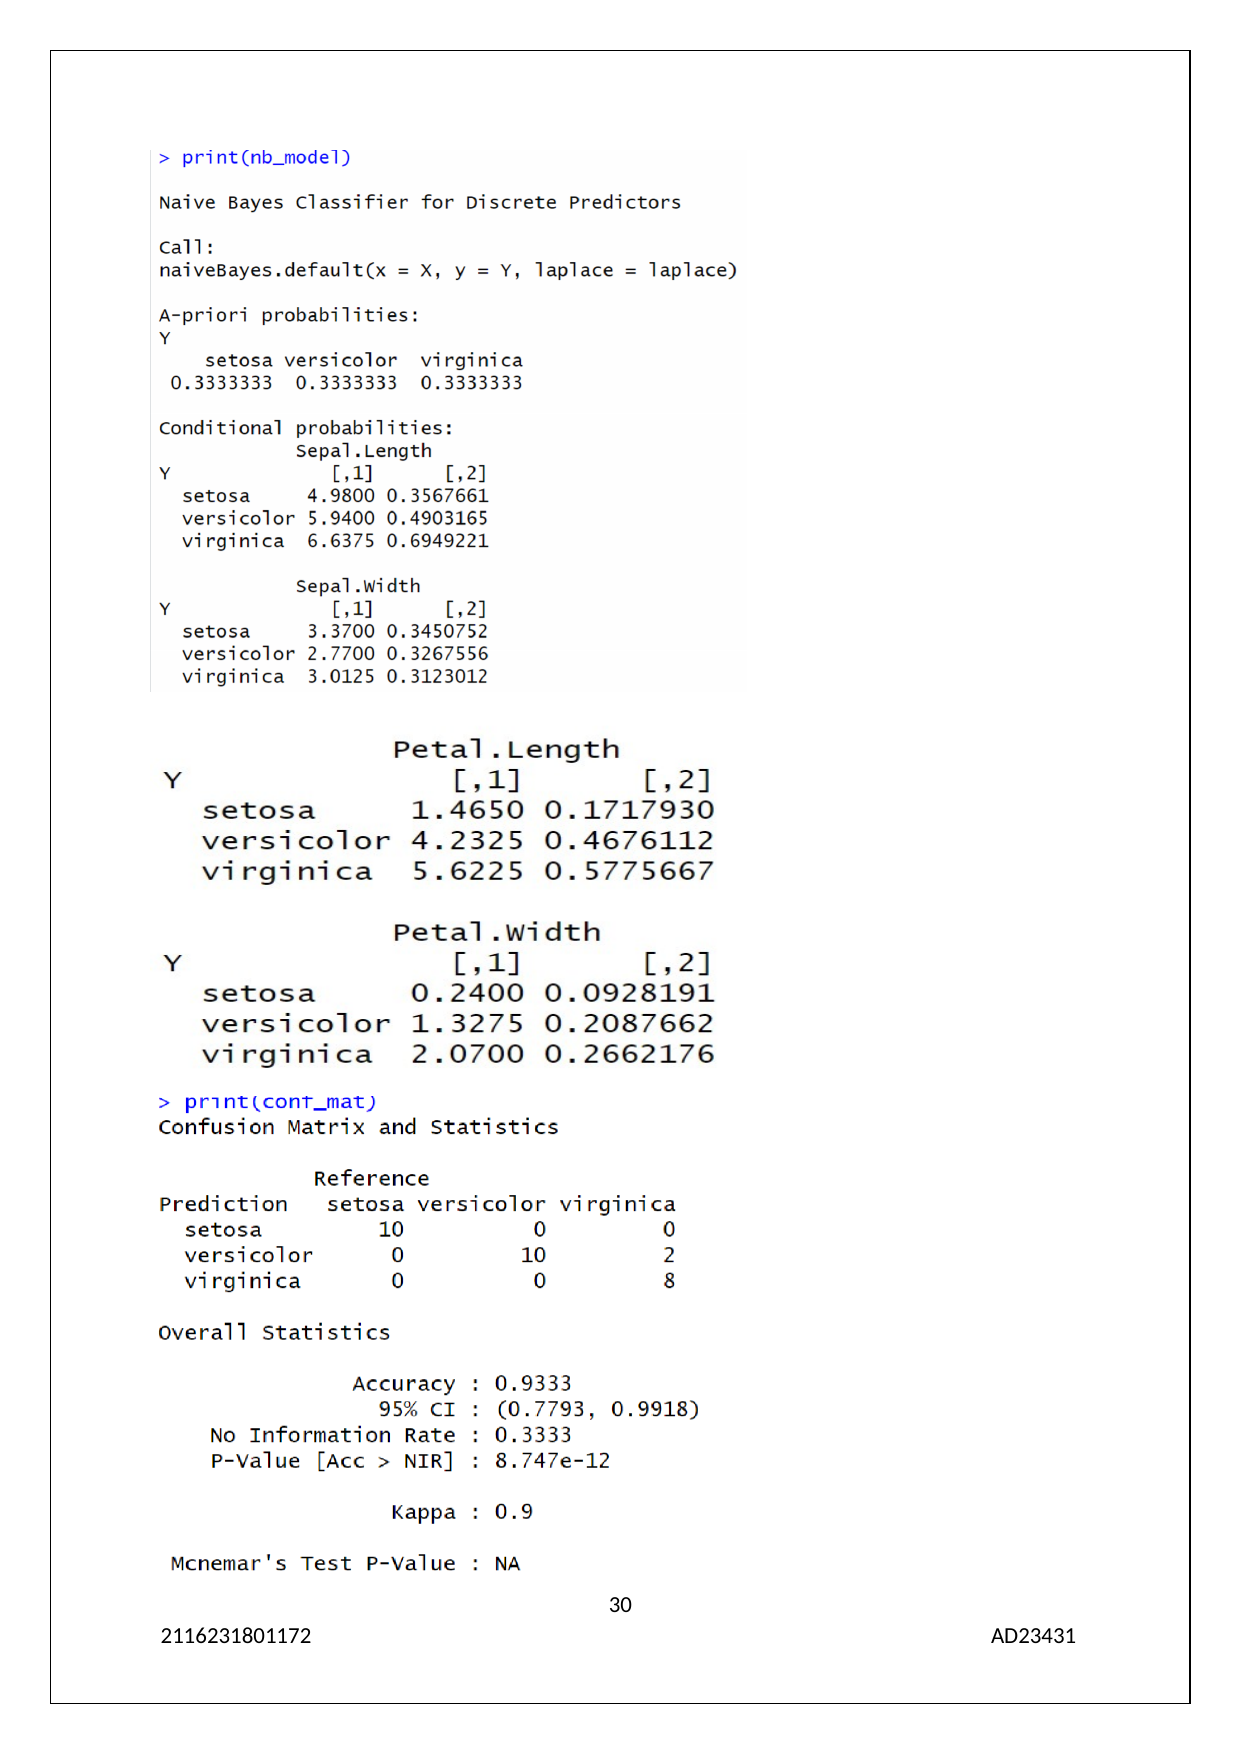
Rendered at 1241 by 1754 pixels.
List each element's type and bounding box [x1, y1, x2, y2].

picture [149, 1095, 730, 1580]
picture [150, 710, 743, 1078]
picture [149, 149, 747, 692]
